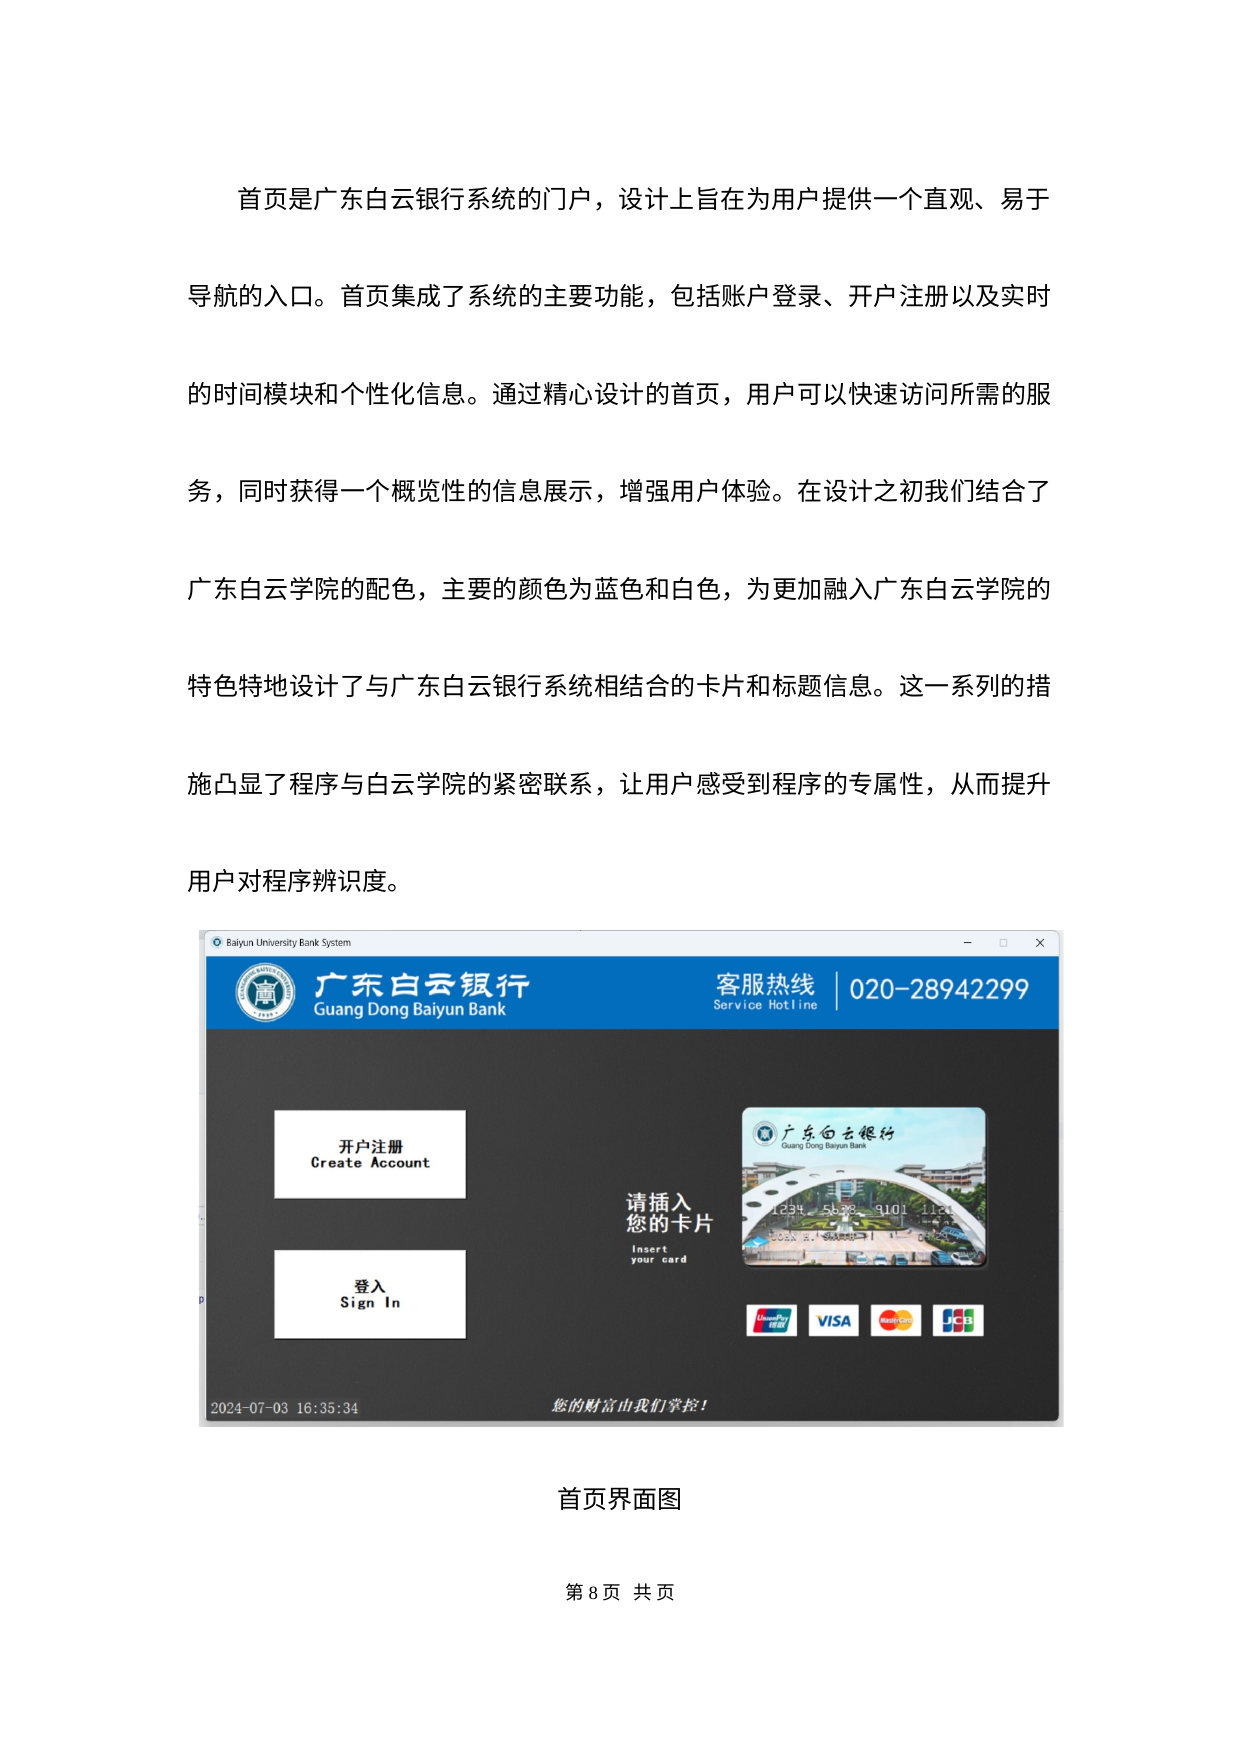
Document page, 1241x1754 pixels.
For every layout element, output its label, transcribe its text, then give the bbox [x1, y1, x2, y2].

table_cell 首页界面图 [188, 1465, 1053, 1544]
picture [198, 930, 1064, 1427]
table_header [188, 931, 1053, 1465]
text 首页是广东白云银行系统的门户，设计上旨在为用户提供一个直观、易于导航的入口。首页集成了系统的主要功能，包括账户登录、开户注册以及实时的时间模块和个性化信息。通过精心设计的首页，用户可以快速访问所需的服务，同时获得一个概览性的信息展示，增强用户体验。在设计之初我们结合了广东白云学院的配色，主要的颜色为蓝色和白色，为更加融入广东白云学院的特色特地设计了与广东白云银行系统相结合的卡片和标题信息。这一系列的措施凸显了程序与白云学院的紧密联系，让用户感受到程序的专属性，从而提升用户对程序辨识度。 [187, 165, 1053, 912]
